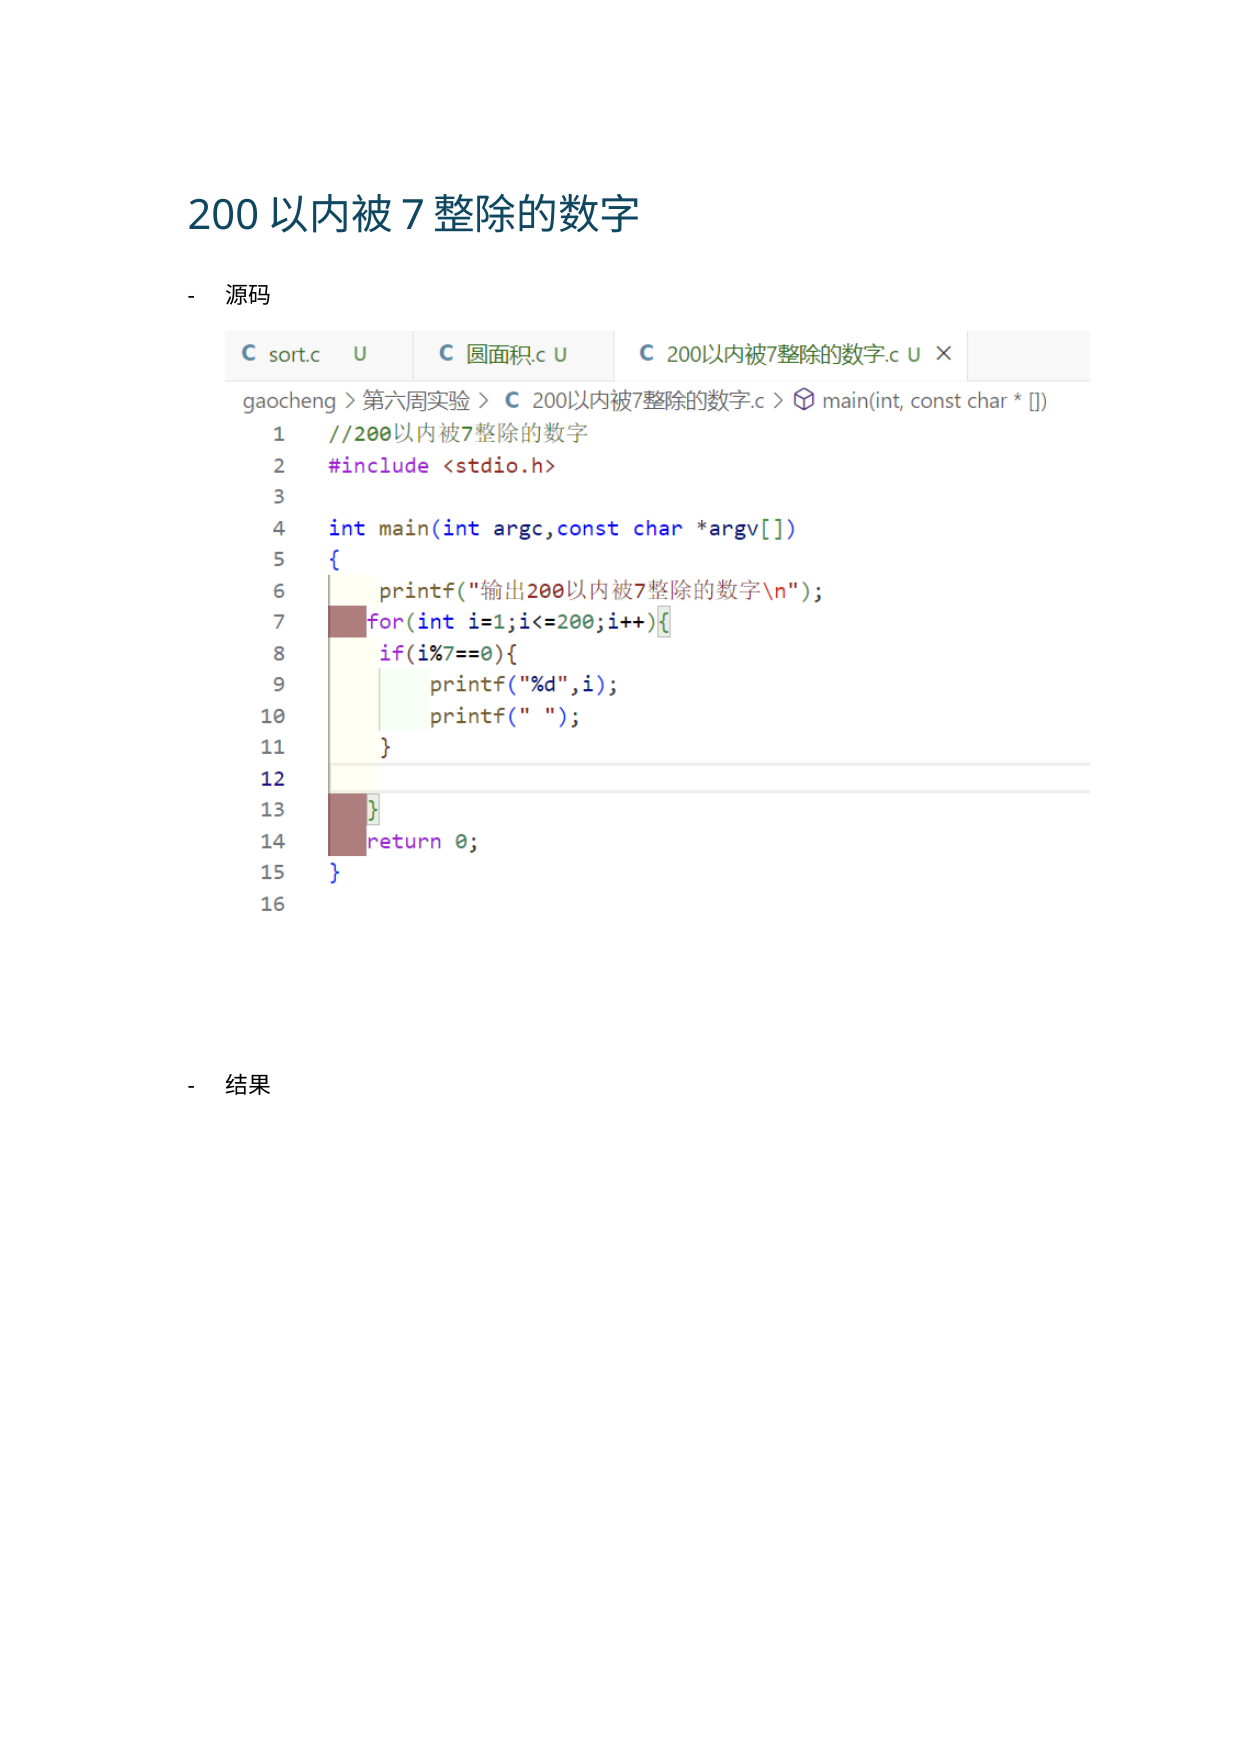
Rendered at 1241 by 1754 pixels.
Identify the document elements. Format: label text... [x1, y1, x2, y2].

subtitle 200以内被7整除的数字 [187, 179, 1053, 244]
list 结果 [187, 1051, 1053, 1116]
picture [225, 331, 1091, 1045]
list 源码 [187, 261, 1053, 326]
